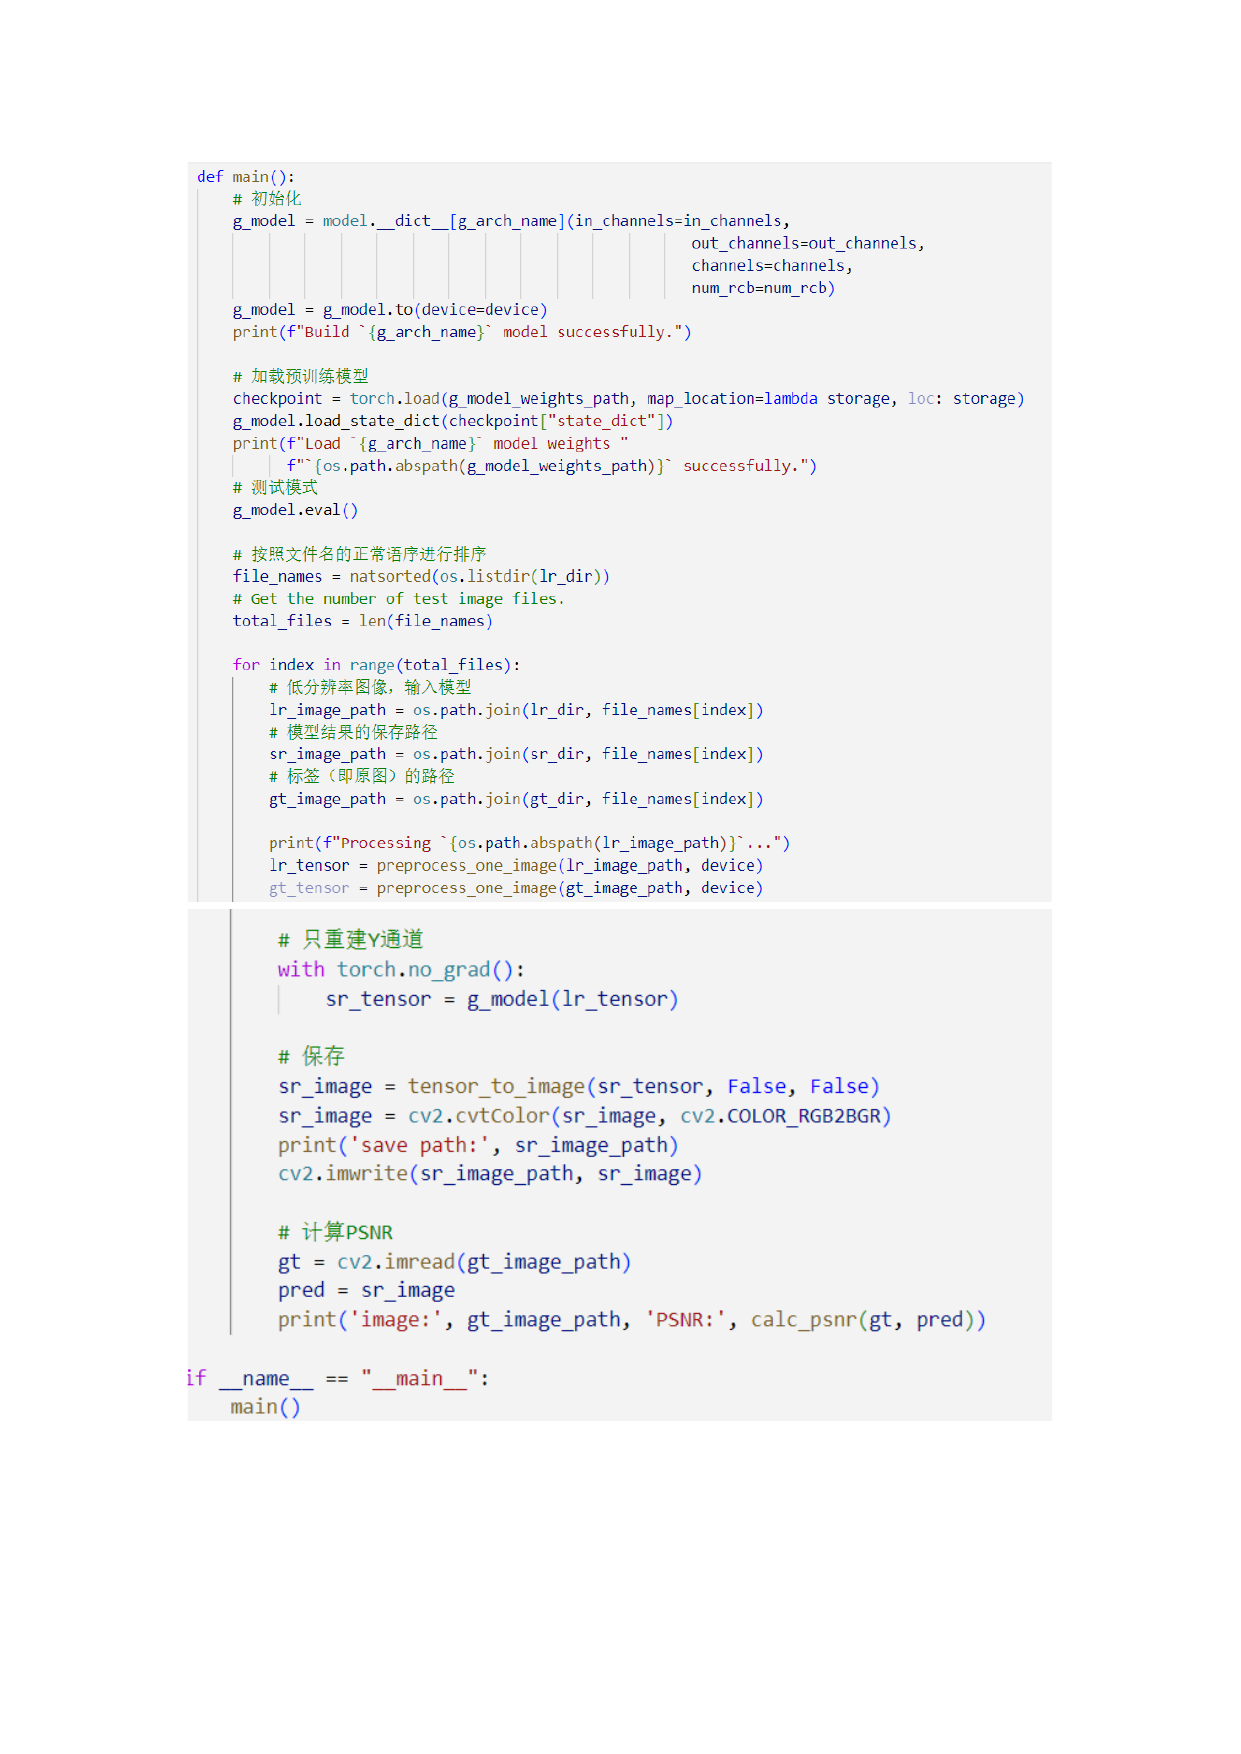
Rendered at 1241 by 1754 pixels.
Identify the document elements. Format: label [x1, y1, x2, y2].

picture [187, 909, 1053, 1421]
picture [187, 162, 1052, 902]
